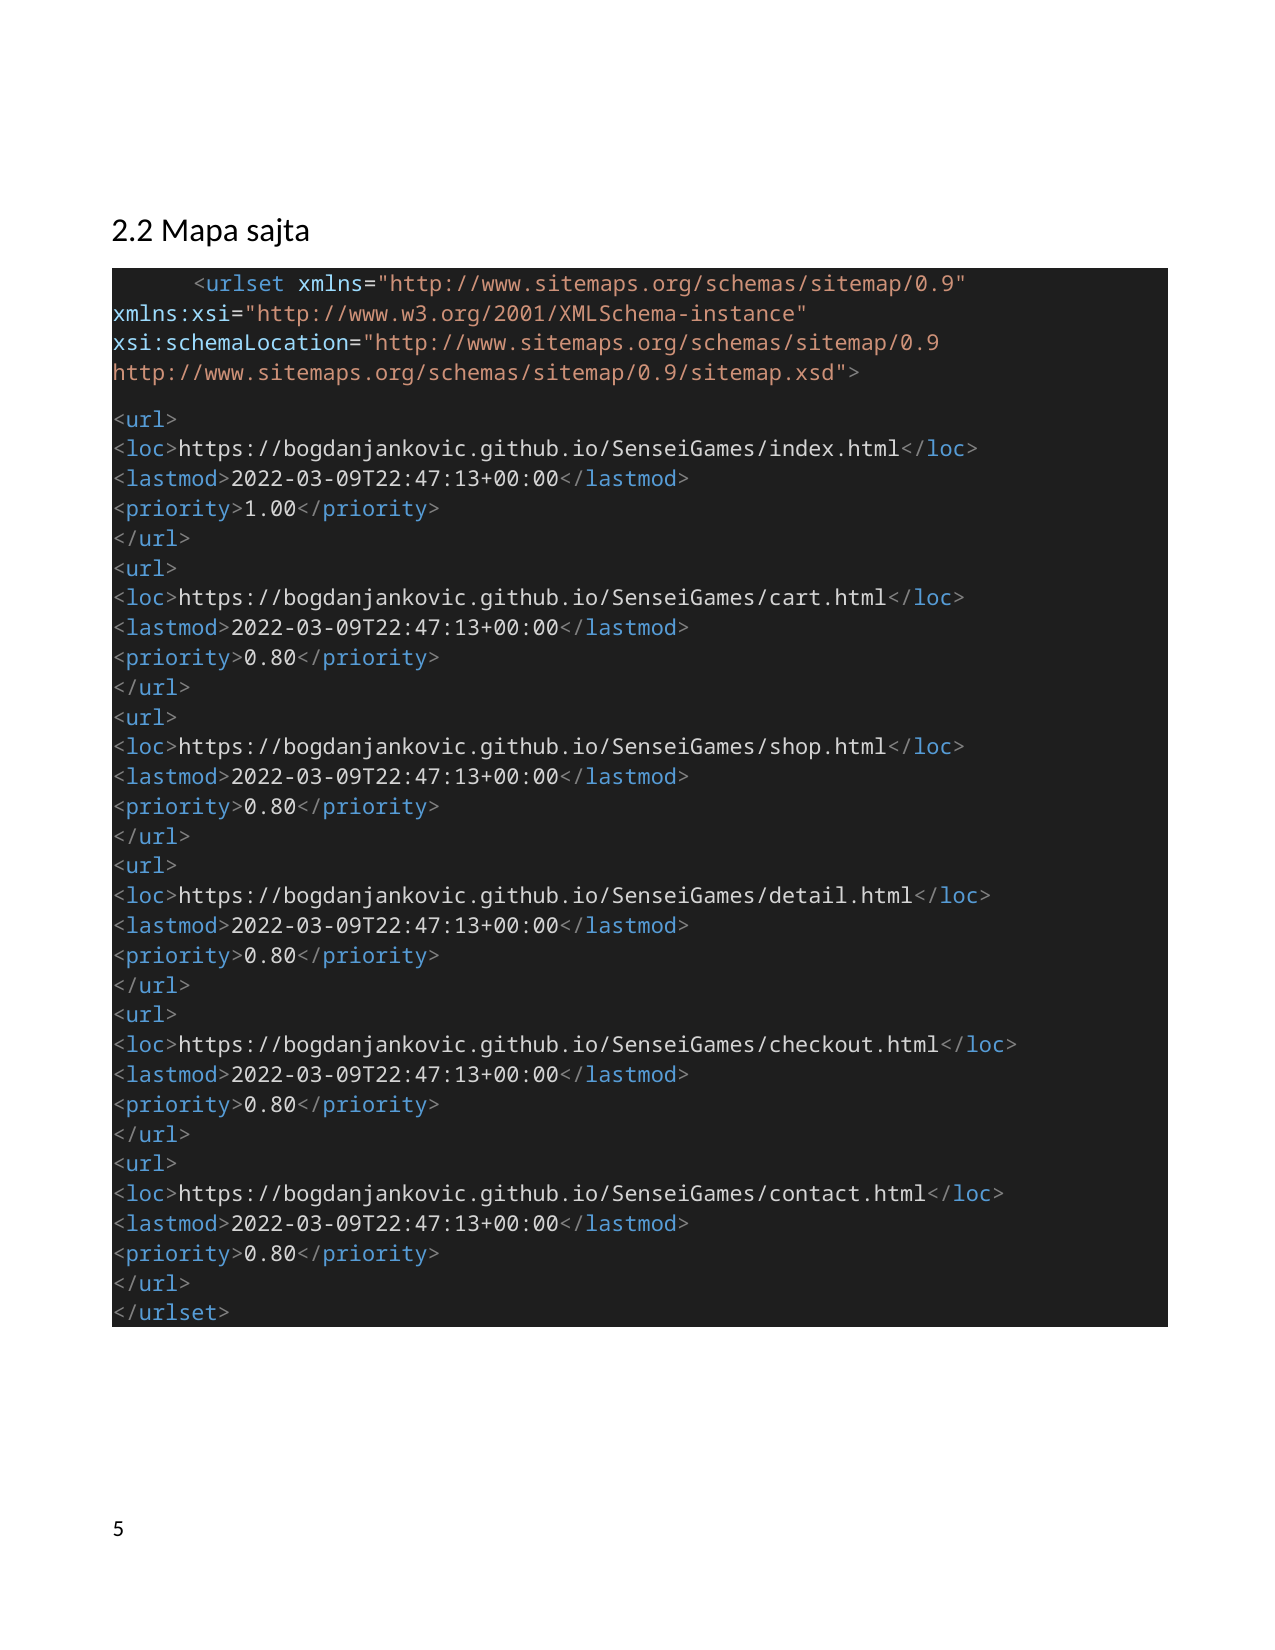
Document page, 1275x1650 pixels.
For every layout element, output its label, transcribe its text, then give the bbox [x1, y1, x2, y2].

text <loc>https://bogdanjankovic.github.io/SenseiGames/detail.html</loc> [112, 880, 1168, 910]
text <url> [112, 1148, 1168, 1178]
text <lastmod>2022-03-09T22:47:13+00:00</lastmod> [112, 1208, 1168, 1238]
text <loc>https://bogdanjankovic.github.io/SenseiGames/index.html</loc> [112, 433, 1168, 463]
text <url> [112, 999, 1168, 1029]
text </url> [112, 672, 1168, 702]
text <priority>0.80</priority> [112, 791, 1168, 821]
text <lastmod>2022-03-09T22:47:13+00:00</lastmod> [112, 910, 1168, 940]
text <urlset xmlns="http://www.sitemaps.org/schemas/sitemap/0.9" xmlns:xsi="http://www.w3.org/2001/XMLSchema-instance" xsi:schemaLocation="http://www.sitemaps.org/schemas/sitemap/0.9 http://www.sitemaps.org/schemas/sitemap/0.9/sitemap.xsd"> [112, 268, 1168, 387]
text <priority>0.80</priority> [112, 1089, 1168, 1119]
subtitle 2.2 Mapa sajta [111, 209, 1168, 249]
text <lastmod>2022-03-09T22:47:13+00:00</lastmod> [112, 612, 1168, 642]
text <loc>https://bogdanjankovic.github.io/SenseiGames/cart.html</loc> [112, 582, 1168, 612]
text <lastmod>2022-03-09T22:47:13+00:00</lastmod> [112, 1059, 1168, 1089]
text </url> [112, 970, 1168, 999]
text <url> [112, 553, 1168, 582]
text <priority>0.80</priority> [112, 1238, 1168, 1268]
text <lastmod>2022-03-09T22:47:13+00:00</lastmod> [112, 463, 1168, 493]
text <lastmod>2022-03-09T22:47:13+00:00</lastmod> [112, 761, 1168, 791]
text <url> [112, 702, 1168, 731]
text <loc>https://bogdanjankovic.github.io/SenseiGames/shop.html</loc> [112, 731, 1168, 761]
text <priority>0.80</priority> [112, 642, 1168, 672]
text </url> [112, 1268, 1168, 1297]
text <loc>https://bogdanjankovic.github.io/SenseiGames/contact.html</loc> [112, 1178, 1168, 1208]
text <loc>https://bogdanjankovic.github.io/SenseiGames/checkout.html</loc> [112, 1029, 1168, 1059]
text <url> [112, 851, 1168, 880]
text <url> [112, 404, 1168, 433]
text </url> [112, 821, 1168, 851]
text </url> [112, 523, 1168, 553]
text <priority>1.00</priority> [112, 493, 1168, 523]
text <priority>0.80</priority> [112, 940, 1168, 970]
text </url> [112, 1119, 1168, 1148]
text </urlset> [112, 1297, 1168, 1327]
